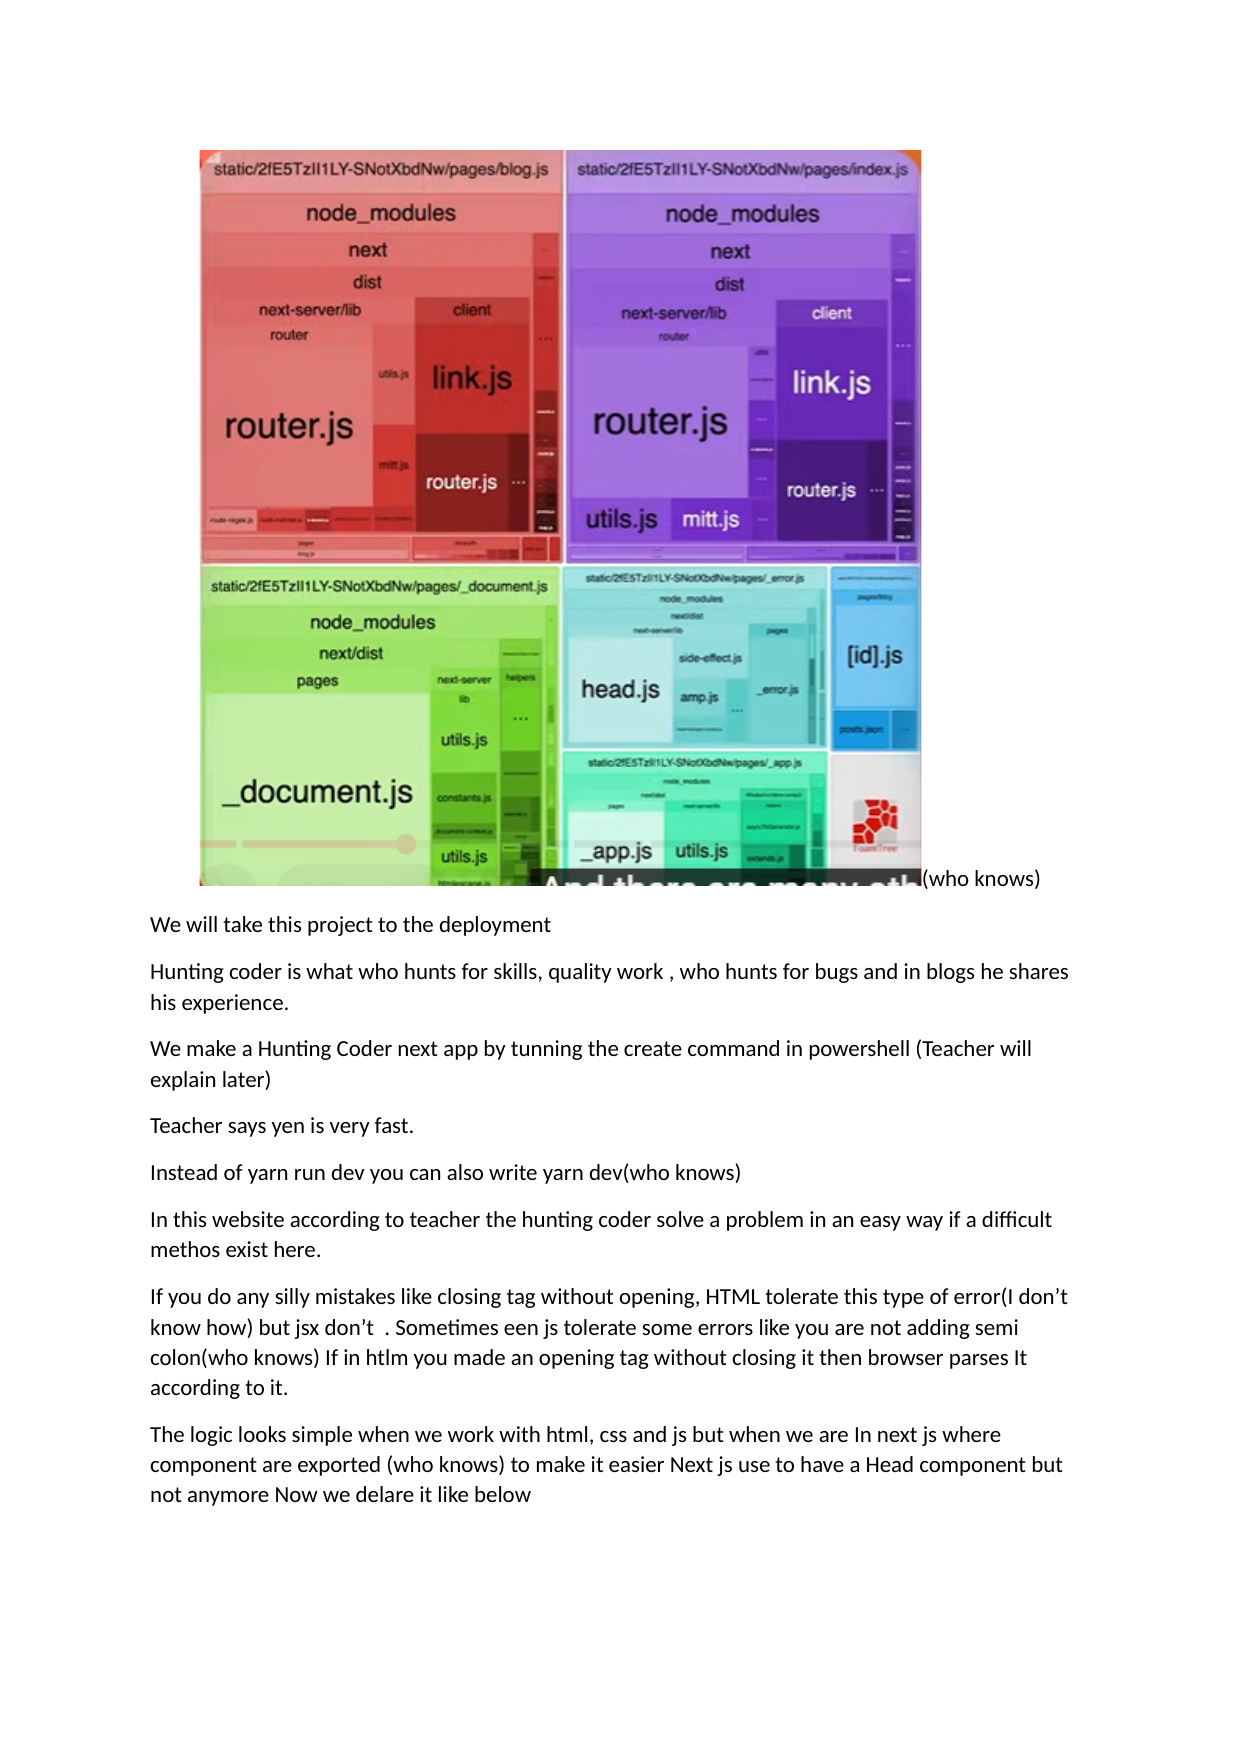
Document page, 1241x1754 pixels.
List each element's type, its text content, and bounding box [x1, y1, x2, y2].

text We make a Hunting Coder next app by tunning the create command in powershell (Teacher will explain later) [150, 1034, 1090, 1093]
text Instead of yarn run dev you can also write yarn dev(who knows) [150, 1158, 1090, 1187]
text Teacher says yen is very fast. [150, 1112, 1090, 1140]
text The logic looks simple when we work with html, css and js but when we are In next js where component are exported (who knows) to make it easier Next js use to have a Head component but not anymore Now we delare it like below [150, 1420, 1090, 1508]
text Hunting coder is what who hunts for skills, quality work , who hunts for bugs and in blogs he shares his experience. [150, 957, 1090, 1016]
text We will take this project to the deployment [150, 911, 1090, 939]
picture [199, 150, 922, 886]
text In this website according to teacher the hunting coder solve a problem in an easy way if a difficult methos exist here. [150, 1205, 1090, 1264]
text If you do any silly mistakes like closing tag without opening, HTML tolerate this type of error(I don’t know how) but jsx don’t . Sometimes een js tolerate some errors like you are not adding semi colon(who knows) If in htlm you made an opening tag without closing it then browser parses It according to it. [150, 1282, 1090, 1401]
